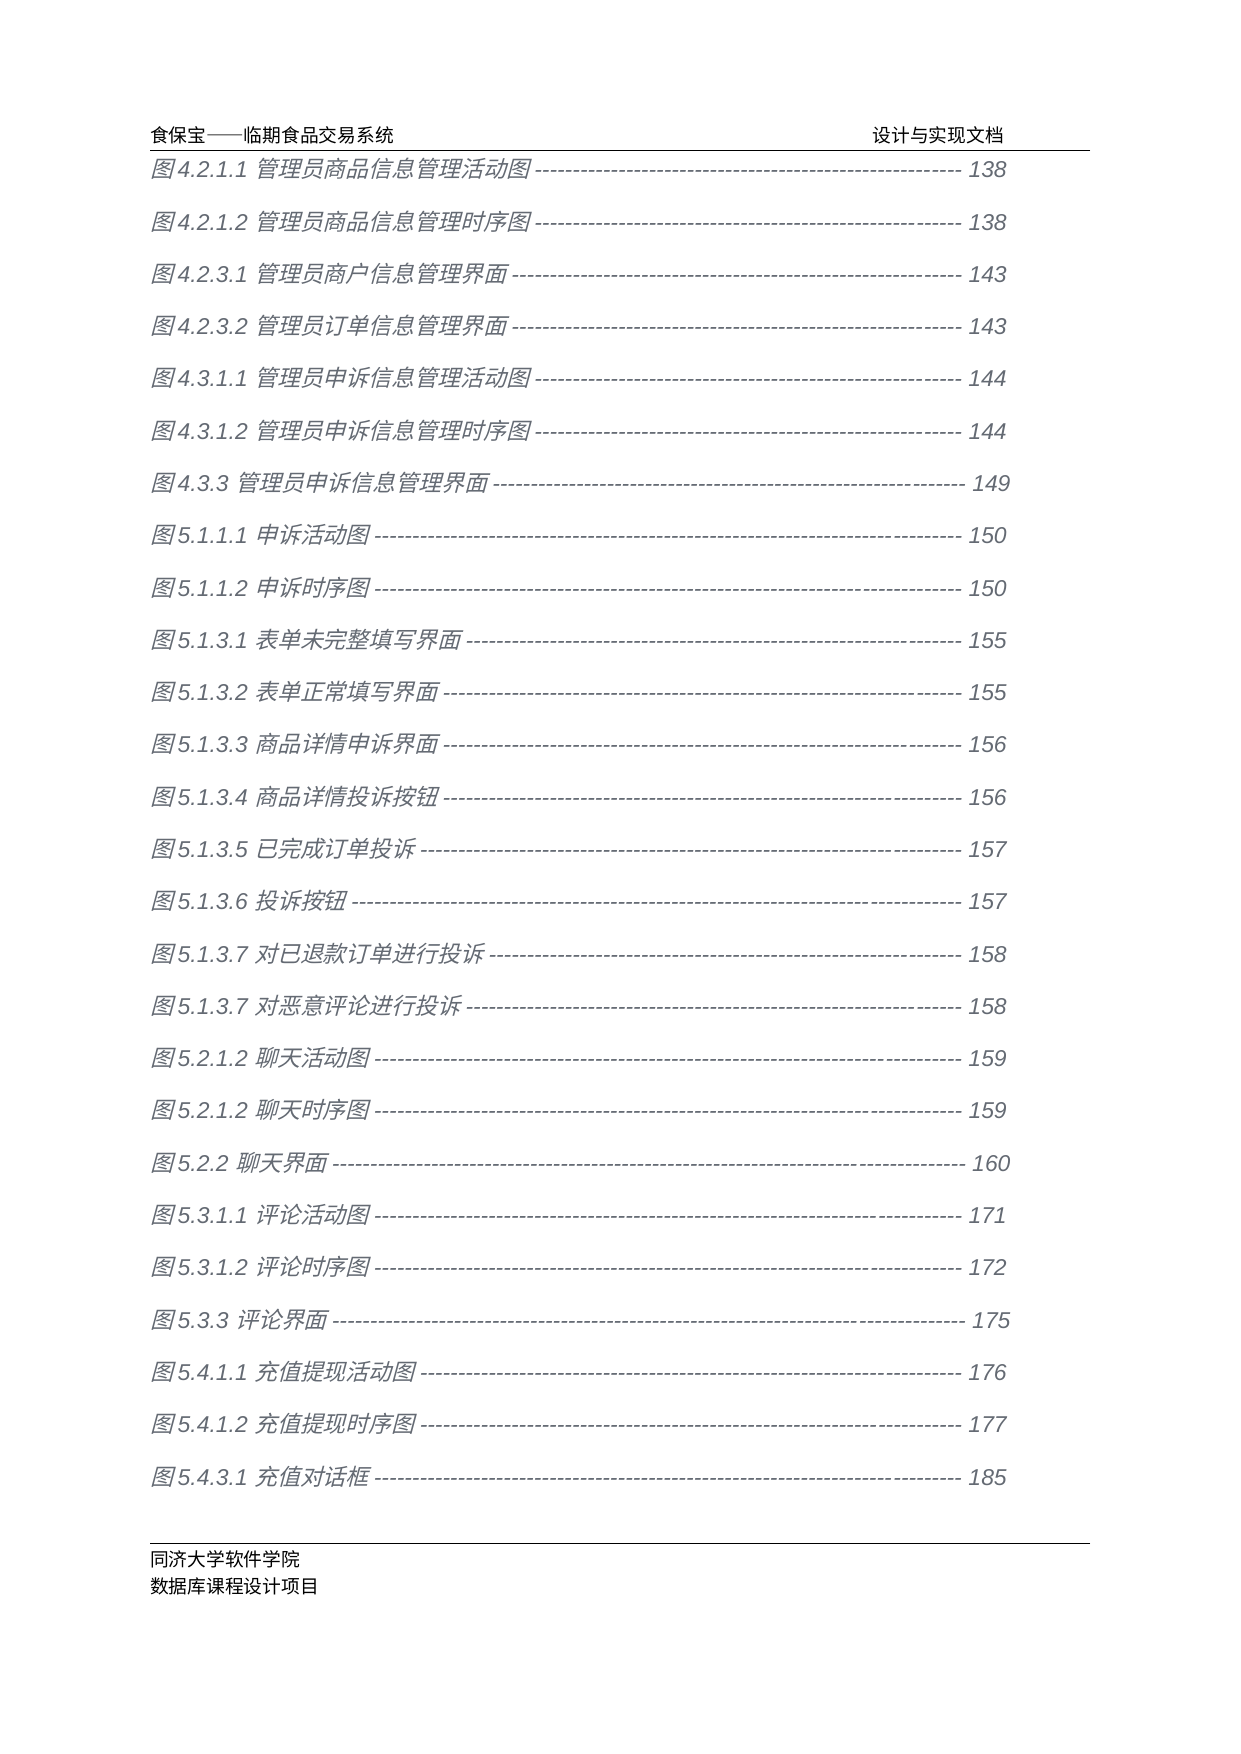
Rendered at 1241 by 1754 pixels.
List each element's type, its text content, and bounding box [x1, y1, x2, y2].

text 图4.2.3.1 管理员商⼾信息管理界⾯ ----------------------------------------------------------- 143 [150, 256, 1090, 289]
text 图5.1.3.7 对恶意评论进行投诉 ----------------------------------------------------------------- 158 [150, 988, 1090, 1021]
text 图5.2.1.2 聊天时序图 ----------------------------------------------------------------------------- 159 [150, 1092, 1090, 1126]
text 图5.1.3.3 商品详情申诉界⾯ -------------------------------------------------------------------- 156 [150, 726, 1090, 759]
text 图5.3.1.1 评论活动图 ----------------------------------------------------------------------------- 171 [150, 1197, 1090, 1230]
text 图5.1.3.7 对已退款订单进行投诉 -------------------------------------------------------------- 158 [150, 936, 1090, 969]
text 图5.4.3.1 充值对话框 ----------------------------------------------------------------------------- 185 [150, 1458, 1090, 1492]
text 图5.2.1.2 聊天活动图 ----------------------------------------------------------------------------- 159 [150, 1040, 1090, 1073]
text 图5.1.3.5 已完成订单投诉 ----------------------------------------------------------------------- 157 [150, 831, 1090, 864]
text 图4.3.3 管理员申诉信息管理界⾯ -------------------------------------------------------------- 149 [150, 465, 1090, 498]
text 图5.3.1.2 评论时序图 ----------------------------------------------------------------------------- 172 [150, 1249, 1090, 1282]
text 图4.3.1.2 管理员申诉信息管理时序图 -------------------------------------------------------- 144 [150, 413, 1090, 446]
text 图4.2.3.2 管理员订单信息管理界⾯ ----------------------------------------------------------- 143 [150, 308, 1090, 341]
text 图5.1.1.2 申诉时序图 ----------------------------------------------------------------------------- 150 [150, 569, 1090, 603]
text 图4.2.1.1 管理员商品信息管理活动图 -------------------------------------------------------- 138 [150, 151, 1090, 184]
text 图5.1.3.2 表单正常填写界⾯ -------------------------------------------------------------------- 155 [150, 674, 1090, 707]
text 图5.3.3 评论界⾯ ----------------------------------------------------------------------------------- 175 [150, 1302, 1090, 1335]
text 图5.1.1.1 申诉活动图 ----------------------------------------------------------------------------- 150 [150, 517, 1090, 550]
text 图5.2.2 聊天界⾯ ----------------------------------------------------------------------------------- 160 [150, 1145, 1090, 1178]
text 图5.4.1.2 充值提现时序图 ----------------------------------------------------------------------- 177 [150, 1406, 1090, 1439]
text 图4.2.1.2 管理员商品信息管理时序图 -------------------------------------------------------- 138 [150, 203, 1090, 237]
text 图5.1.3.4 商品详情投诉按钮 -------------------------------------------------------------------- 156 [150, 779, 1090, 812]
text 图4.3.1.1 管理员申诉信息管理活动图 -------------------------------------------------------- 144 [150, 360, 1090, 393]
text 图5.1.3.1 表单未完整填写界⾯ ----------------------------------------------------------------- 155 [150, 622, 1090, 655]
text 图5.1.3.6 投诉按钮 -------------------------------------------------------------------------------- 157 [150, 883, 1090, 916]
text 图5.4.1.1 充值提现活动图 ----------------------------------------------------------------------- 176 [150, 1354, 1090, 1387]
